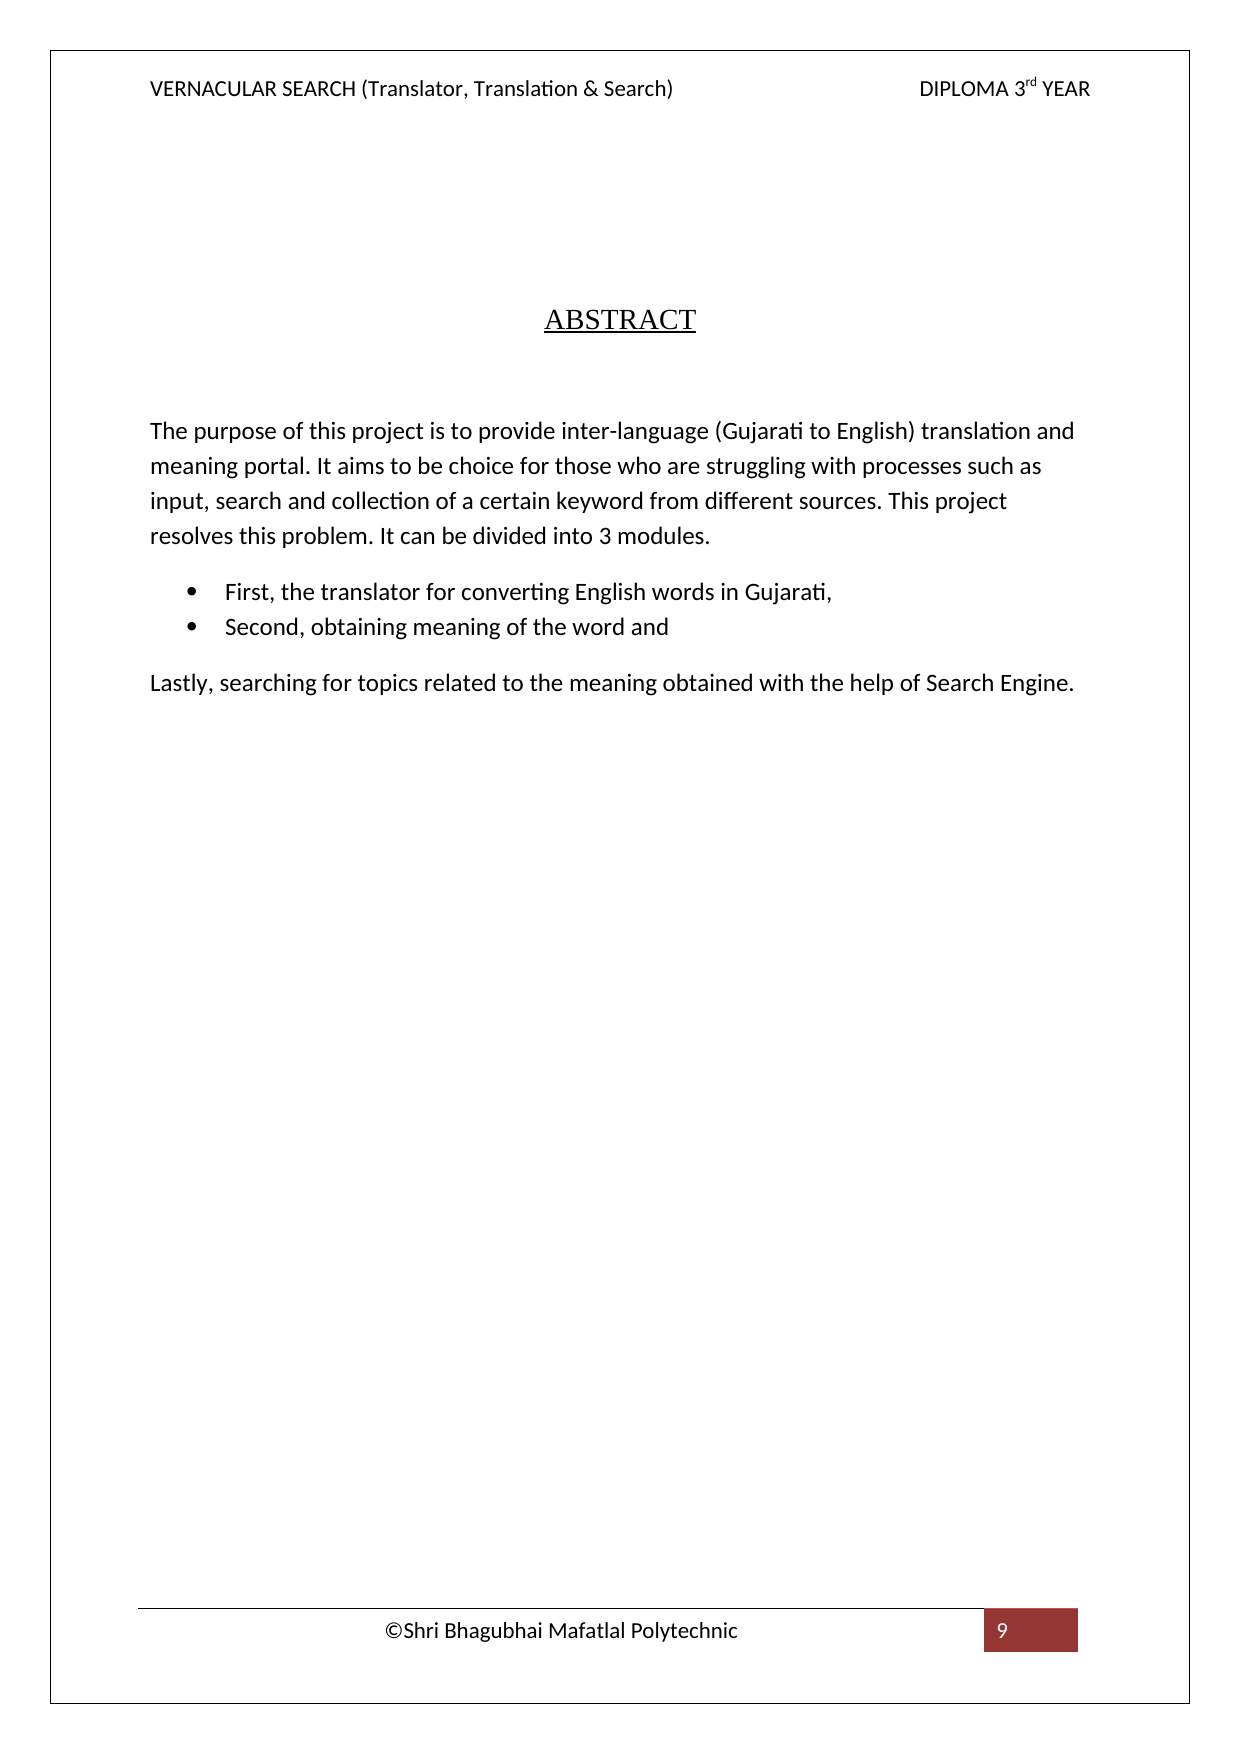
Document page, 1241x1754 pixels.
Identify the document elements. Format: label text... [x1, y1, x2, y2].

list First, the translator for converting English words in Gujarati, [187, 576, 1090, 606]
text The purpose of this project is to provide inter-language (Gujarati to English) translation and meaning portal. It aims to be choice for those who are struggling with processes such as input, search and collection of a certain keyword from different sources. This project resolves this problem. It can be divided into 3 modules. [150, 415, 1090, 551]
text Lastly, searching for topics related to the meaning obtained with the help of Search Engine. [150, 667, 1090, 697]
text ABSTRACT [150, 302, 1090, 335]
list Second, obtaining meaning of the word and [187, 611, 1090, 641]
